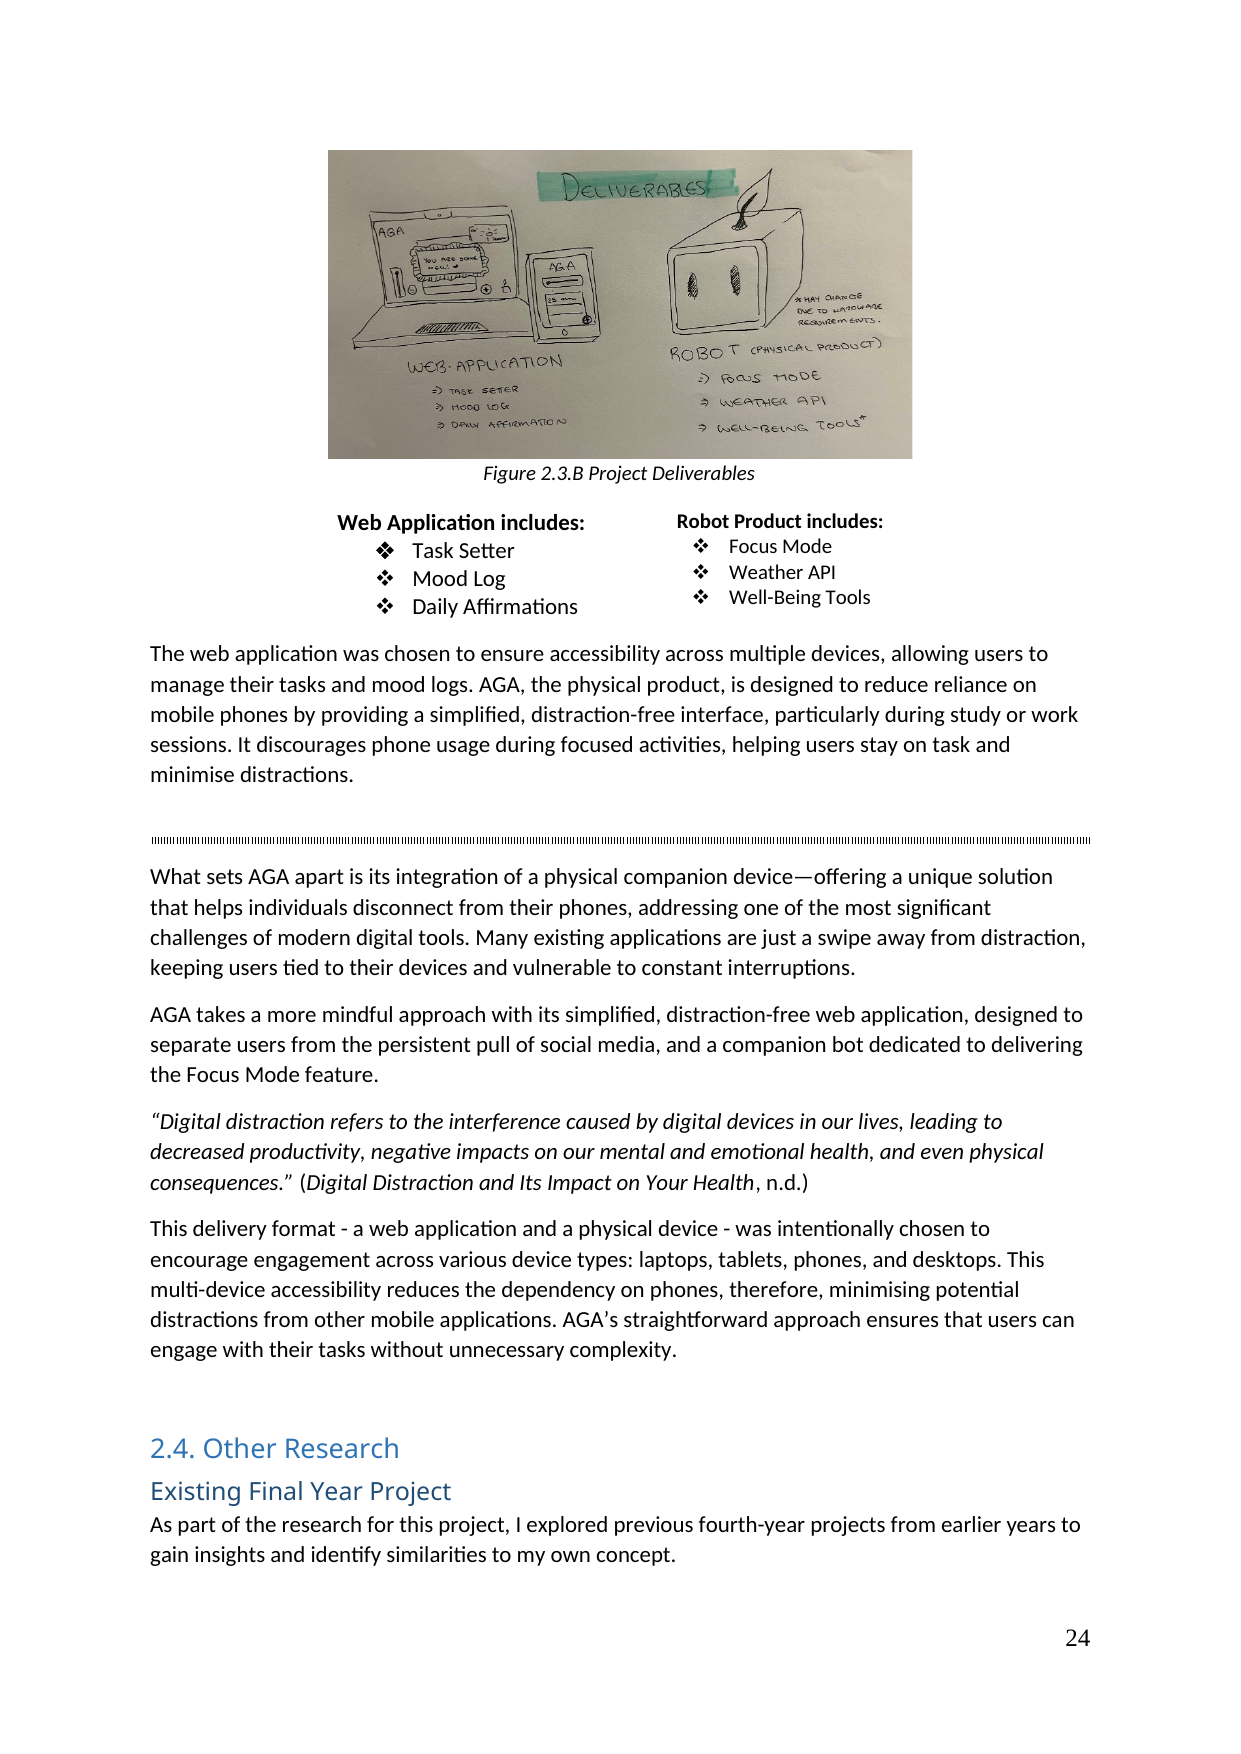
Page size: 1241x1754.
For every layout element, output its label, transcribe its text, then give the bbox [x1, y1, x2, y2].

text As part of the research for this project, I explored previous fourth-year projects from earlier years to gain insights and identify similarities to my own concept. [150, 1510, 1090, 1568]
subtitle Existing Final Year Project [150, 1473, 1090, 1507]
text “Digital distraction refers to the interference caused by digital devices in our lives, leading to decreased productivity, negative impacts on our mental and emotional health, and even physical consequences.” (Digital Distraction and Its Impact on Your Health, n.d.) [150, 1107, 1090, 1196]
text AGA takes a more mindful approach with its simplified, distraction-free web application, designed to separate users from the persistent pull of social media, and a companion bot dedicated to delivering the Focus Mode feature. [150, 1000, 1090, 1088]
text What sets AGA apart is its integration of a physical companion device—offering a unique solution that helps individuals disconnect from their phones, addressing one of the most significant challenges of modern digital tools. Many existing applications are just a swipe away from distraction, keeping users tied to their devices and vulnerable to constant interruptions. [150, 862, 1090, 981]
picture [328, 150, 913, 459]
table_header Robot Product includes: Focus Mode Weather API Well-Being Tools [665, 508, 1020, 626]
table_header Web Application includes: Task Setter Mood Log Daily Affirmations [326, 508, 665, 626]
text This delivery format - a web application and a physical device - was intentionally chosen to encourage engagement across various device types: laptops, tablets, phones, and desktops. This multi-device accessibility reduces the dependency on phones, therefore, minimising potential distractions from other mobile applications. AGA’s straightforward approach ensures that users can engage with their tasks without unnecessary complexity. [150, 1214, 1090, 1363]
text The web application was chosen to ensure accessibility across multiple devices, allowing users to manage their tasks and mood logs. AGA, the physical product, is designed to reduce reliance on mobile phones by providing a simplified, distraction-free interface, particularly during study or work sessions. It discourages phone usage during focused activities, helping users stay on task and minimise distractions. [150, 639, 1090, 788]
subtitle 2.4. Other Research [150, 1429, 1090, 1466]
